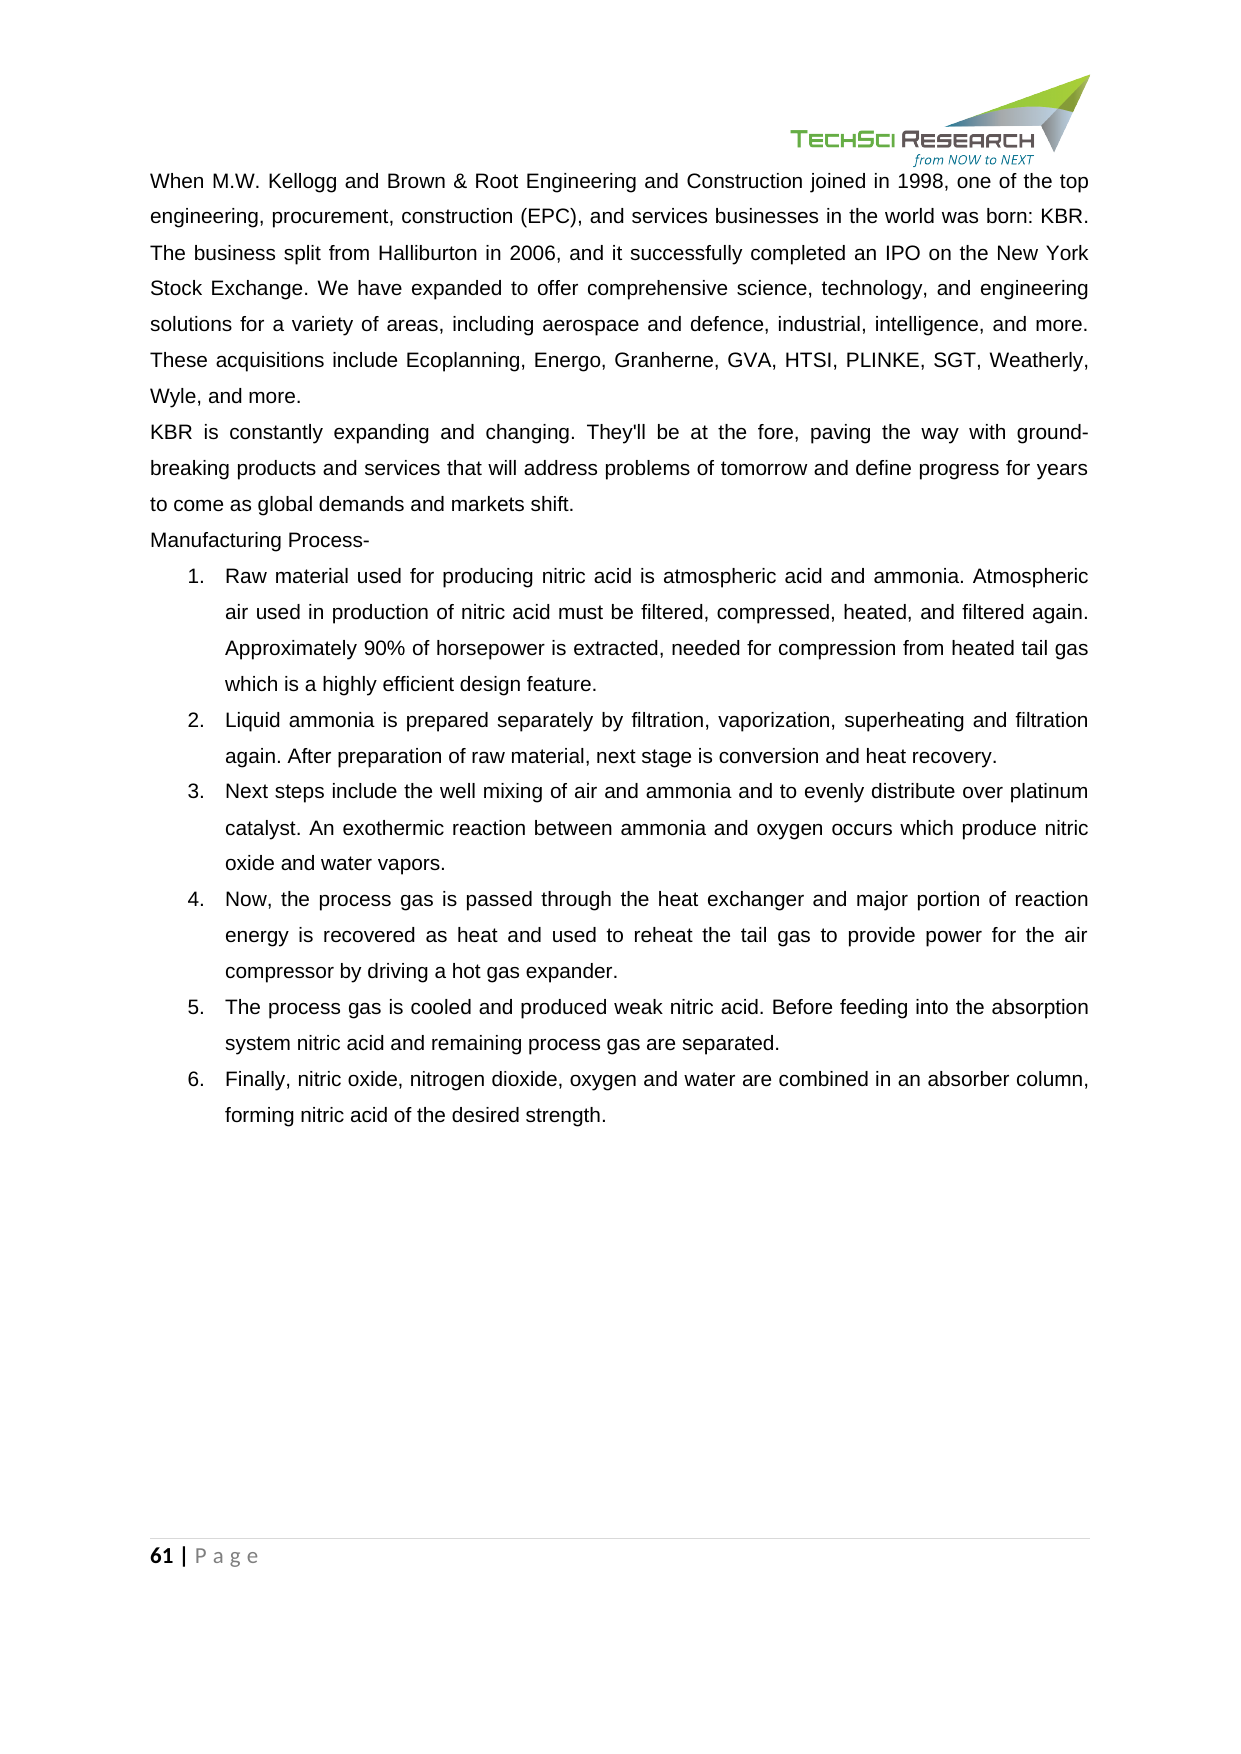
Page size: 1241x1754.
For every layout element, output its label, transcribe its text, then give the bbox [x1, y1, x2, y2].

list Now, the process gas is passed through the heat exchanger and major portion of reaction energy is recovered as heat and used to reheat the tail gas to provide power for the air compressor by driving a hot gas expander. [187, 887, 1090, 983]
list Raw material used for producing nitric acid is atmospheric acid and ammonia. Atmospheric air used in production of nitric acid must be filtered, compressed, heated, and filtered again. Approximately 90% of horsepower is extracted, needed for compression from heated tail gas which is a highly efficient design feature. [187, 564, 1090, 696]
list Finally, nitric oxide, nitrogen dioxide, oxygen and water are combined in an absorber column, forming nitric acid of the desired strength. [187, 1067, 1090, 1127]
list The process gas is cooled and produced weak nitric acid. Before feeding into the absorption system nitric acid and remaining process gas are separated. [187, 995, 1090, 1055]
list Manufacturing Process- [150, 528, 1090, 552]
picture [788, 73, 1091, 169]
list Liquid ammonia is prepared separately by filtration, vaporization, superheating and filtration again. After preparation of raw material, next stage is conversion and heat recovery. [187, 707, 1090, 767]
list Next steps include the well mixing of air and ammonia and to evenly distribute over platinum catalyst. An exothermic reaction between ammonia and oxygen occurs which produce nitric oxide and water vapors. [187, 779, 1090, 875]
list When M.W. Kellogg and Brown & Root Engineering and Construction joined in 1998, one of the top engineering, procurement, construction (EPC), and services businesses in the world was born: KBR. The business split from Halliburton in 2006, and it successfully completed an IPO on the New York Stock Exchange. We have expanded to offer comprehensive science, technology, and engineering solutions for a variety of areas, including aerospace and defence, industrial, intelligence, and more. These acquisitions include Ecoplanning, Energo, Granherne, GVA, HTSI, PLINKE, SGT, Weatherly, Wyle, and more. [150, 168, 1090, 408]
list KBR is constantly expanding and changing. They'll be at the fore, paving the way with ground-breaking products and services that will address problems of tomorrow and define progress for years to come as global demands and markets shift. [150, 420, 1090, 516]
